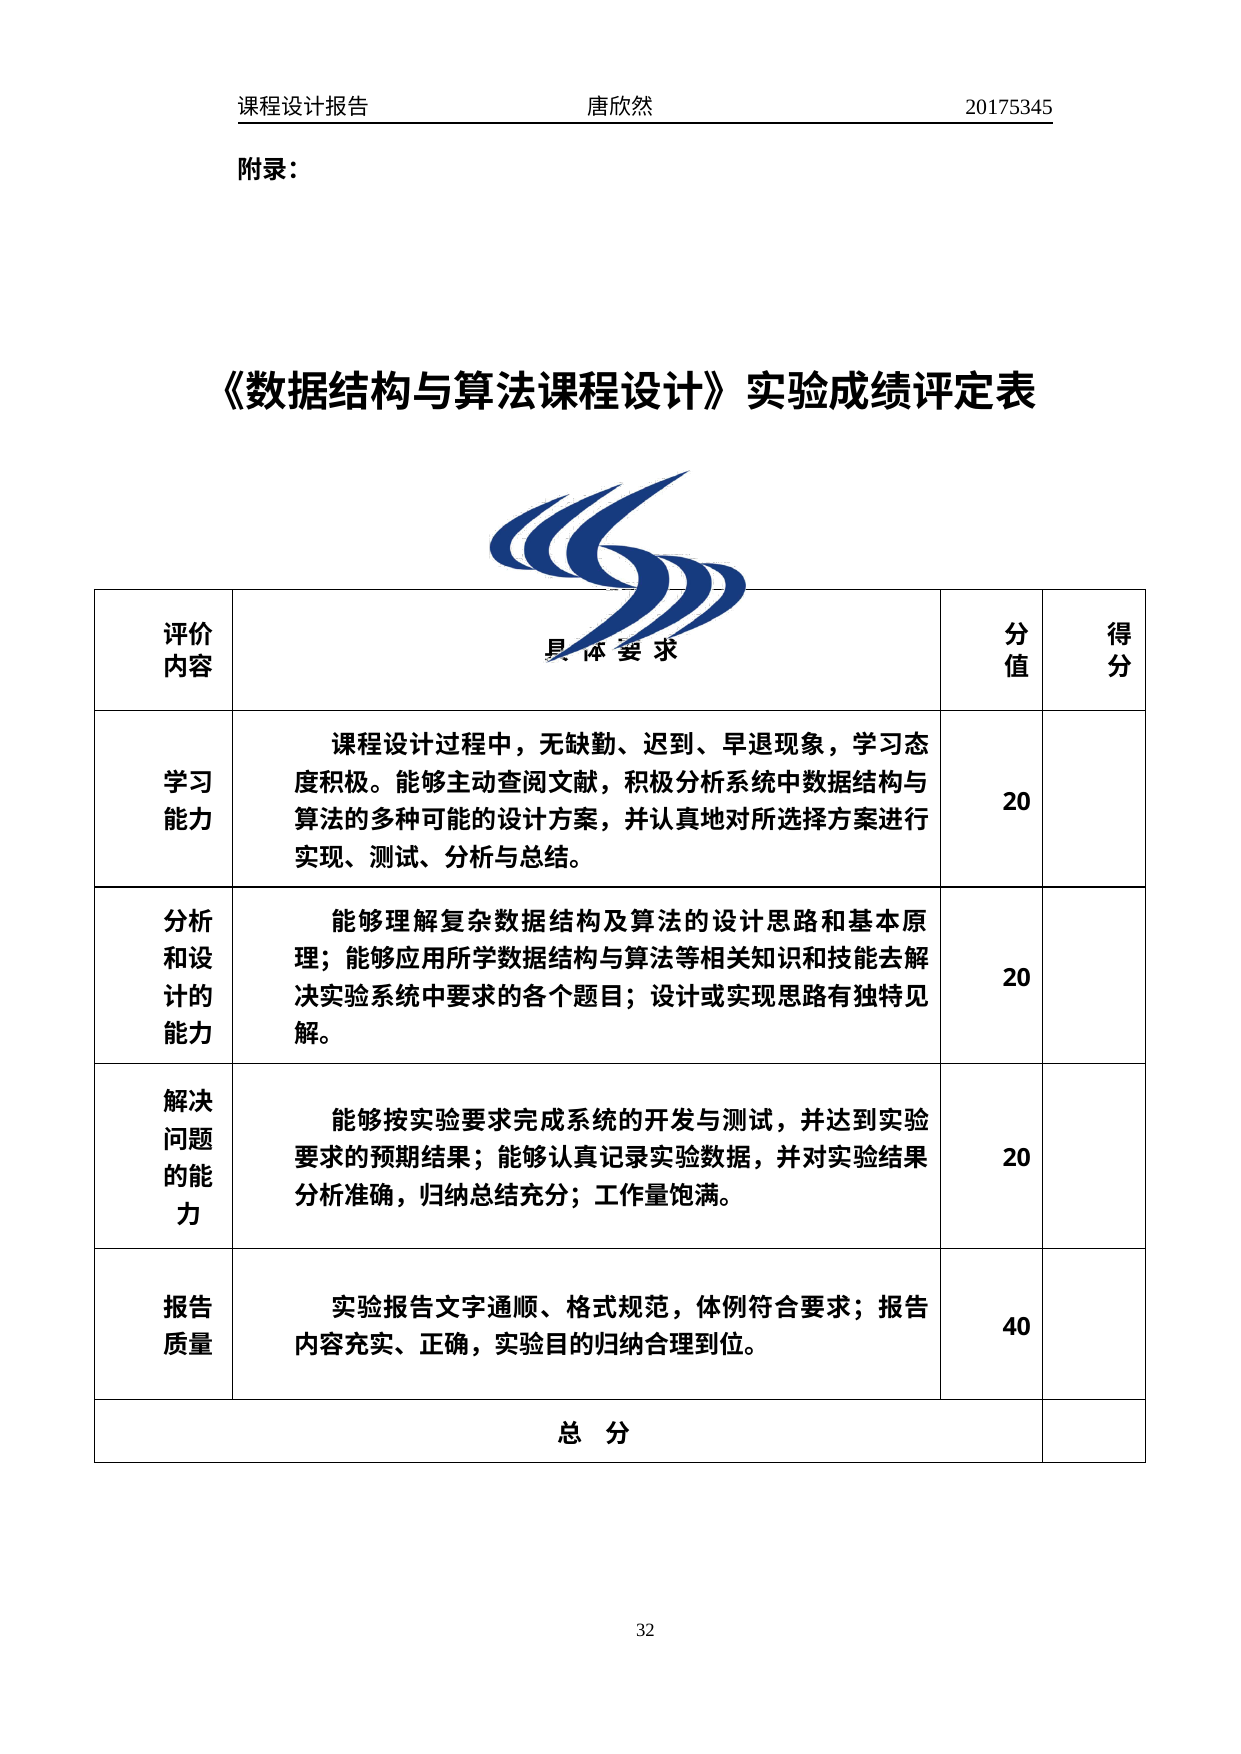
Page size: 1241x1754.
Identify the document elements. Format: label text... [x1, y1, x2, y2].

table_header 评价内容 [95, 590, 232, 710]
table_header 分值 [941, 590, 1042, 710]
text 《数据结构与算法课程设计》实验成绩评定表 [187, 358, 1053, 418]
table_cell 分析和设计的能力 [95, 888, 232, 1062]
table_cell [1043, 1400, 1145, 1462]
table_cell [1043, 888, 1145, 1062]
table_header 得分 [1043, 590, 1145, 710]
table_cell [1043, 1064, 1145, 1248]
table_cell 实验报告文字通顺、格式规范，体例符合要求；报告内容充实、正确，实验目的归纳合理到位。 [233, 1249, 940, 1399]
table_cell 解决问题的能力 [95, 1064, 232, 1248]
table_cell 能够理解复杂数据结构及算法的设计思路和基本原理；能够应用所学数据结构与算法等相关知识和技能去解决实验系统中要求的各个题目；设计或实现思路有独特见解。 [233, 888, 940, 1062]
table_cell 课程设计过程中，无缺勤、迟到、早退现象，学习态度积极。能够主动查阅文献，积极分析系统中数据结构与算法的多种可能的设计方案，并认真地对所选择方案进行实现、测试、分析与总结。 [233, 711, 940, 886]
table_cell 20 [941, 888, 1042, 1062]
table_cell 报告质量 [95, 1249, 232, 1399]
table_cell 20 [941, 1064, 1042, 1248]
table_cell 总 分 [95, 1400, 1042, 1462]
table_cell [1043, 1249, 1145, 1399]
table_header 具 体 要 求 [233, 590, 940, 710]
table_cell [1043, 711, 1145, 886]
table_cell 学习能力 [95, 711, 232, 886]
table_cell 40 [941, 1249, 1042, 1399]
table_cell 能够按实验要求完成系统的开发与测试，并达到实验要求的预期结果；能够认真记录实验数据，并对实验结果分析准确，归纳总结充分；工作量饱满。 [233, 1064, 940, 1248]
picture [477, 461, 759, 673]
table_cell 20 [941, 711, 1042, 886]
text 附录： [237, 150, 1053, 186]
